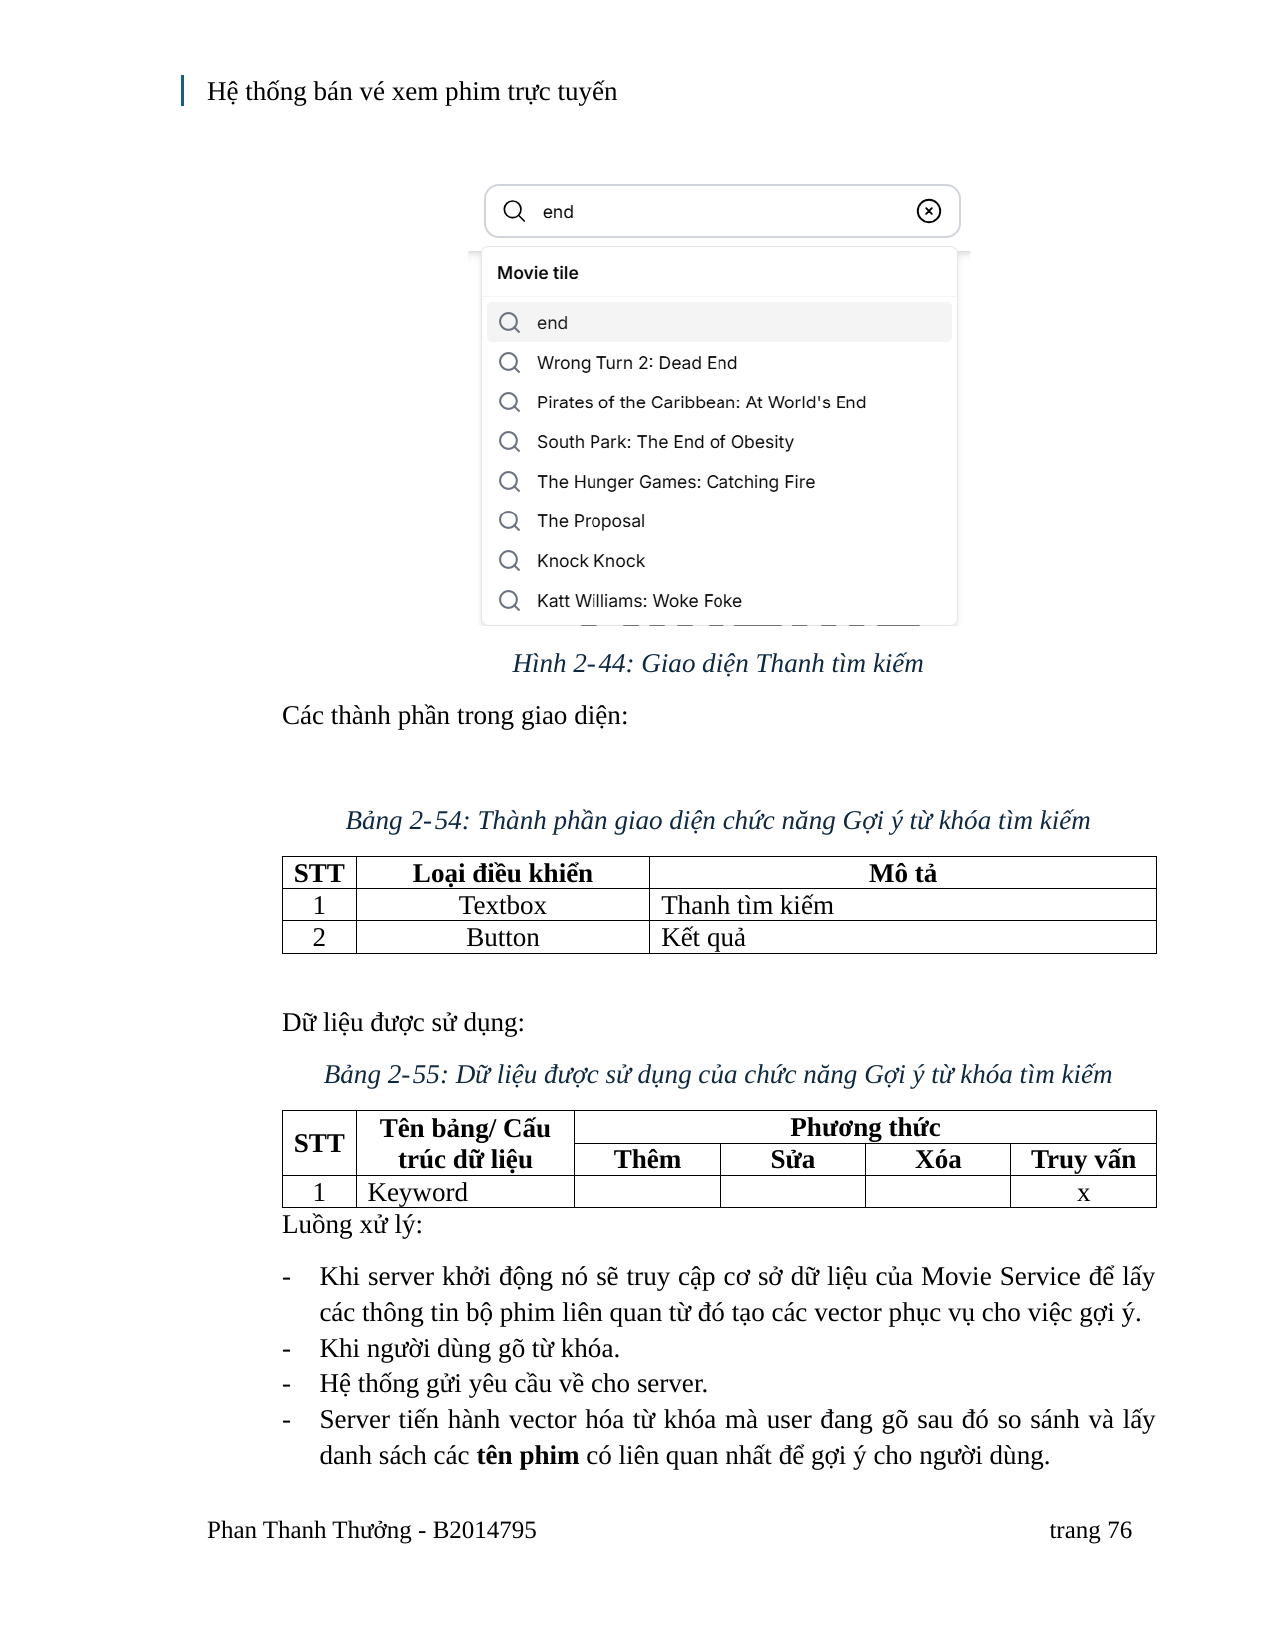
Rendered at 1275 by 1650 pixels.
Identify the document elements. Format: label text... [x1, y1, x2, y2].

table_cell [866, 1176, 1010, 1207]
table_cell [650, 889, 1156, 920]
text Bảng 2-54: Thành phần giao diện chức năng Gợi ý từ khóa tìm kiếm [207, 804, 1157, 835]
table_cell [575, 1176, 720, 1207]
text Bảng 2-55: Dữ liệu được sử dụng của chức năng Gợi ý từ khóa tìm kiếm [207, 1058, 1157, 1089]
text Luồng xử lý: [207, 1208, 1157, 1239]
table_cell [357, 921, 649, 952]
picture [468, 177, 971, 626]
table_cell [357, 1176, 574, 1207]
list Hệ thống gửi yêu cầu về cho server. [282, 1367, 1157, 1399]
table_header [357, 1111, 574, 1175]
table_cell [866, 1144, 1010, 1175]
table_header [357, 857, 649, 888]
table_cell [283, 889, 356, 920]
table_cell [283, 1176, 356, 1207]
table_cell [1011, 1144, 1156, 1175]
text Các thành phần trong giao diện: [207, 699, 1157, 730]
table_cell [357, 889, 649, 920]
list Khi người dùng gõ từ khóa. [282, 1332, 1157, 1363]
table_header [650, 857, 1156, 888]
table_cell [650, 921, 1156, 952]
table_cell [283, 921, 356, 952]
list Khi server khởi động nó sẽ truy cập cơ sở dữ liệu của Movie Service để lấy các thông tin bộ phim liên quan từ đó tạo các vector phục vụ cho việc gợi ý. [282, 1260, 1157, 1327]
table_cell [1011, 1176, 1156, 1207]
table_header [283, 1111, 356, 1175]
list Server tiến hành vector hóa từ khóa mà user đang gõ sau đó so sánh và lấy danh sách các tên phim có liên quan nhất để gợi ý cho người dùng. [282, 1403, 1157, 1470]
text Dữ liệu được sử dụng: [207, 1006, 1157, 1037]
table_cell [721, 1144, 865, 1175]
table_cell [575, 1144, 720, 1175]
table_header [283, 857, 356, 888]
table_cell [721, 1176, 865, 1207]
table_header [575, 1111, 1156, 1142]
